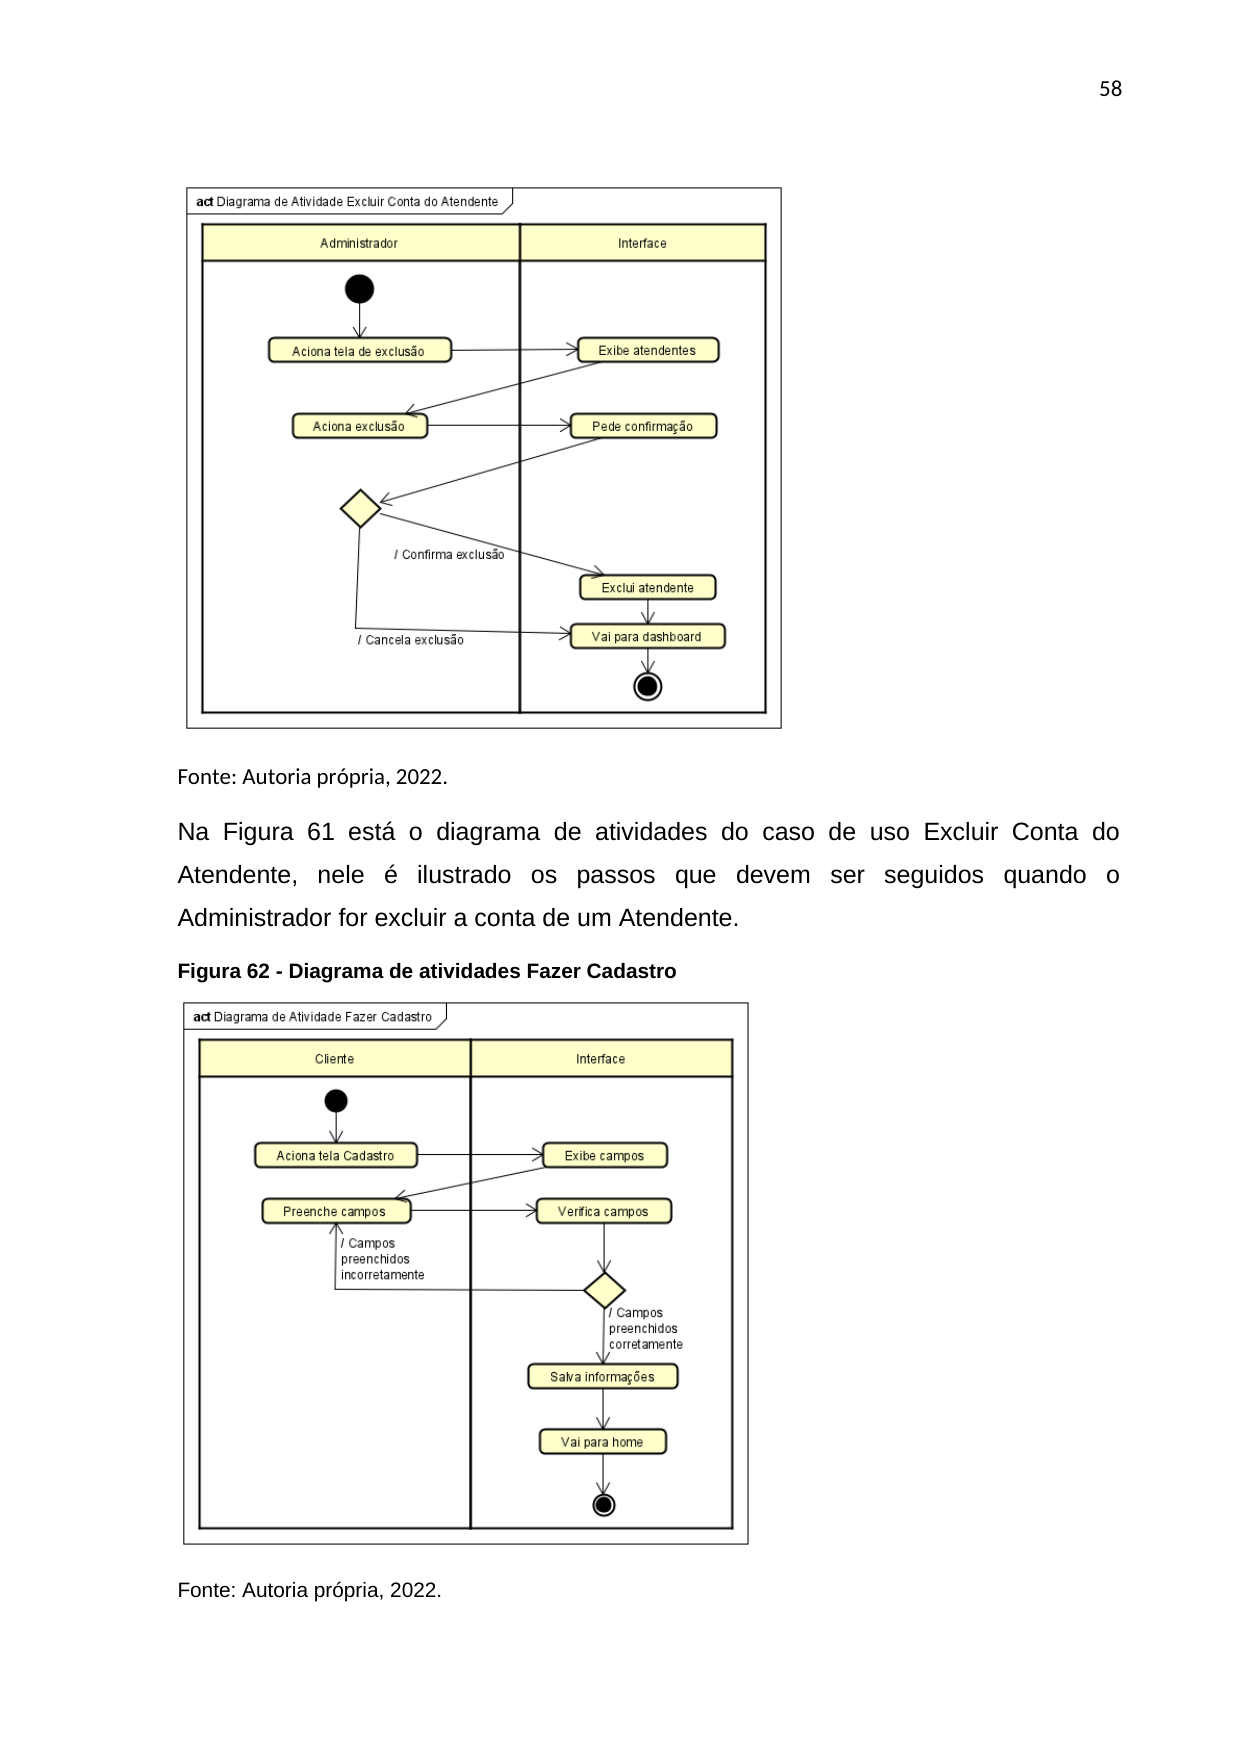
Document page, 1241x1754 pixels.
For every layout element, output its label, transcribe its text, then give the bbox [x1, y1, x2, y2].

text Na Figura 61 está o diagrama de atividades do caso de uso Excluir Conta do Atendente, nele é ilustrado os passos que devem ser seguidos quando o Administrador for excluir a conta de um Atendente. [177, 817, 1122, 932]
picture [177, 995, 757, 1552]
text Fonte: Autoria própria, 2022. [177, 1578, 1122, 1602]
text Fonte: Autoria própria, 2022. [177, 762, 1122, 790]
picture [177, 177, 790, 736]
